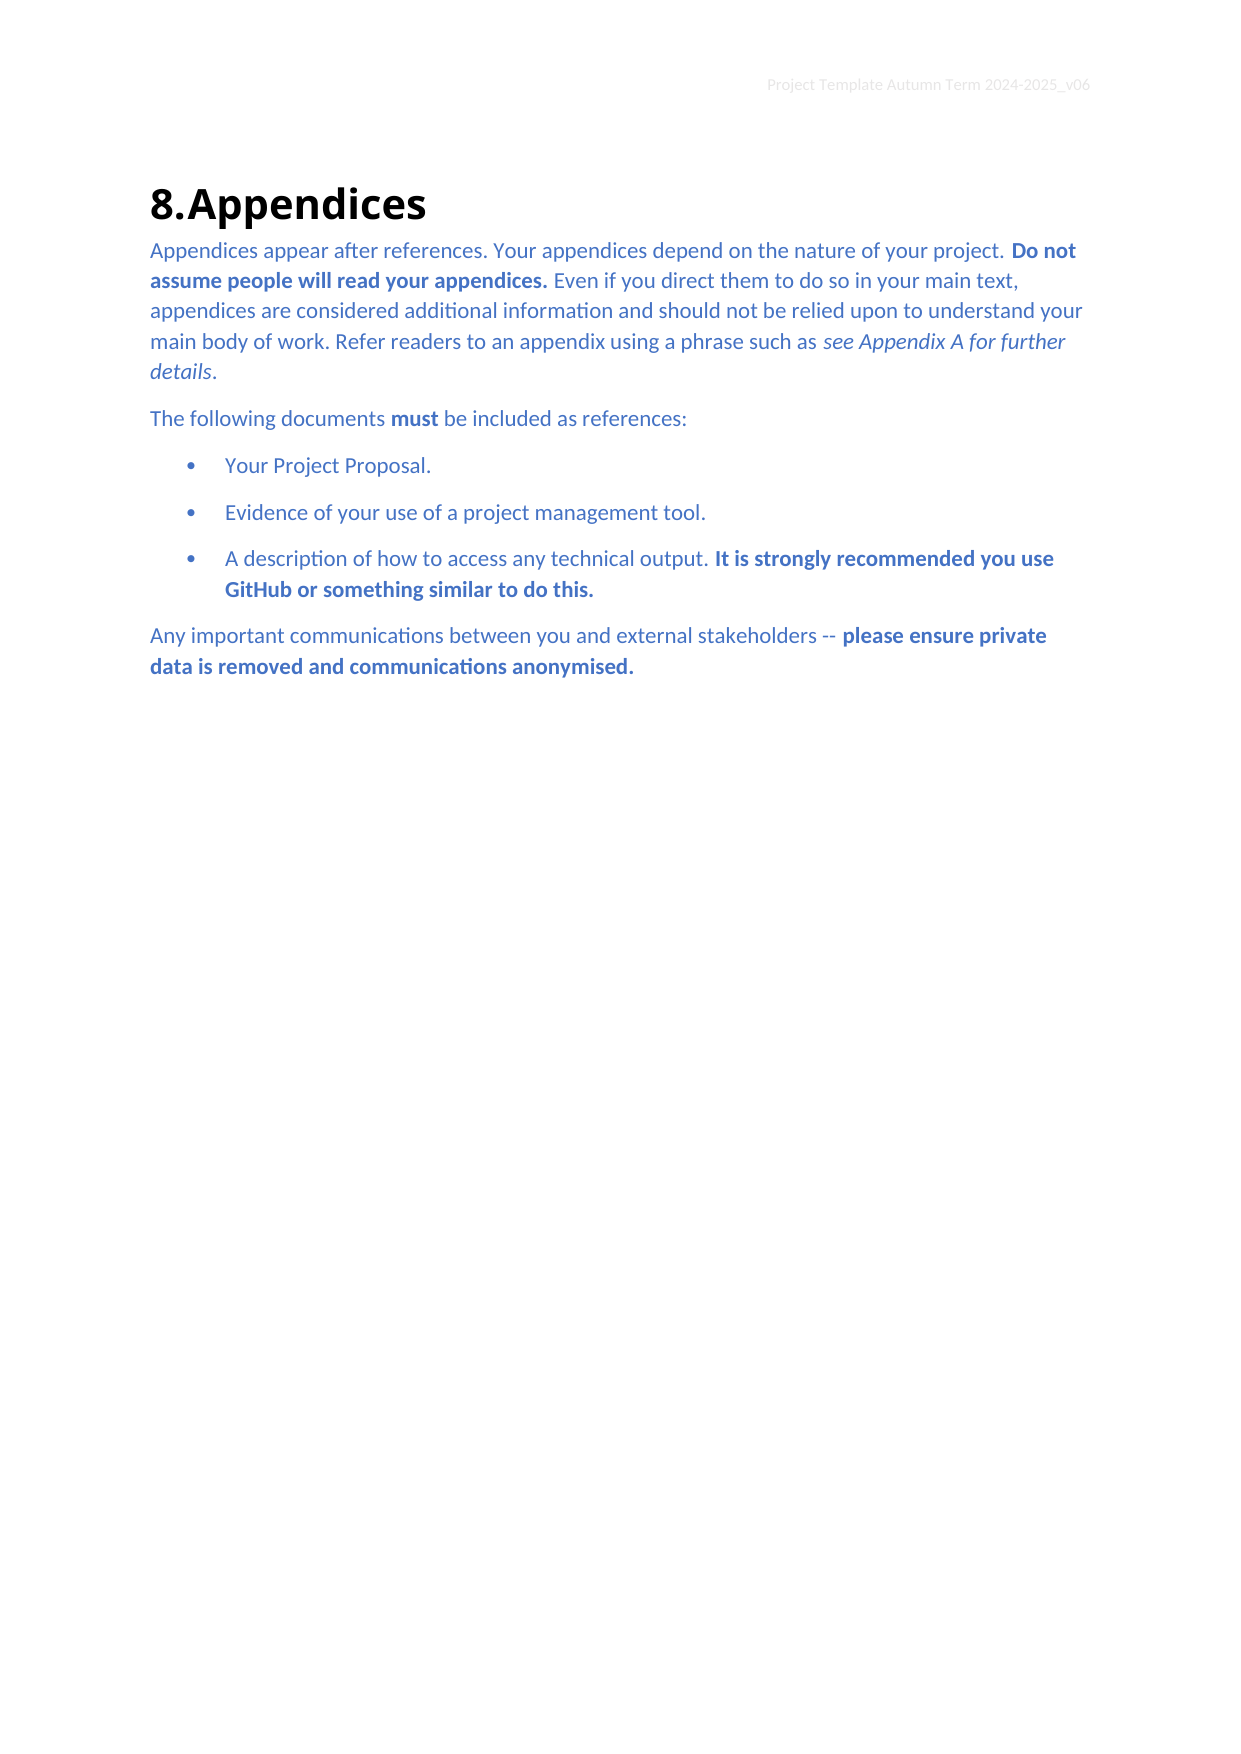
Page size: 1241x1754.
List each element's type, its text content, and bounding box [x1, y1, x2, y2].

list Evidence of your use of a project management tool. [187, 498, 1090, 526]
list Your Project Proposal. [187, 451, 1090, 479]
subtitle Appendices [150, 175, 1090, 232]
text Appendices appear after references. Your appendices depend on the nature of your project. Do not assume people will read your appendices. Even if you direct them to do so in your main text, appendices are considered additional information and should not be relied upon to understand your main body of work. Refer readers to an appendix using a phrase such as see Appendix A for further details. [150, 236, 1090, 385]
text The following documents must be included as references: [150, 404, 1090, 432]
text Any important communications between you and external stakeholders -- please ensure private data is removed and communications anonymised. [150, 622, 1090, 680]
list A description of how to access any technical output. It is strongly recommended you use GitHub or something similar to do this. [187, 544, 1090, 603]
